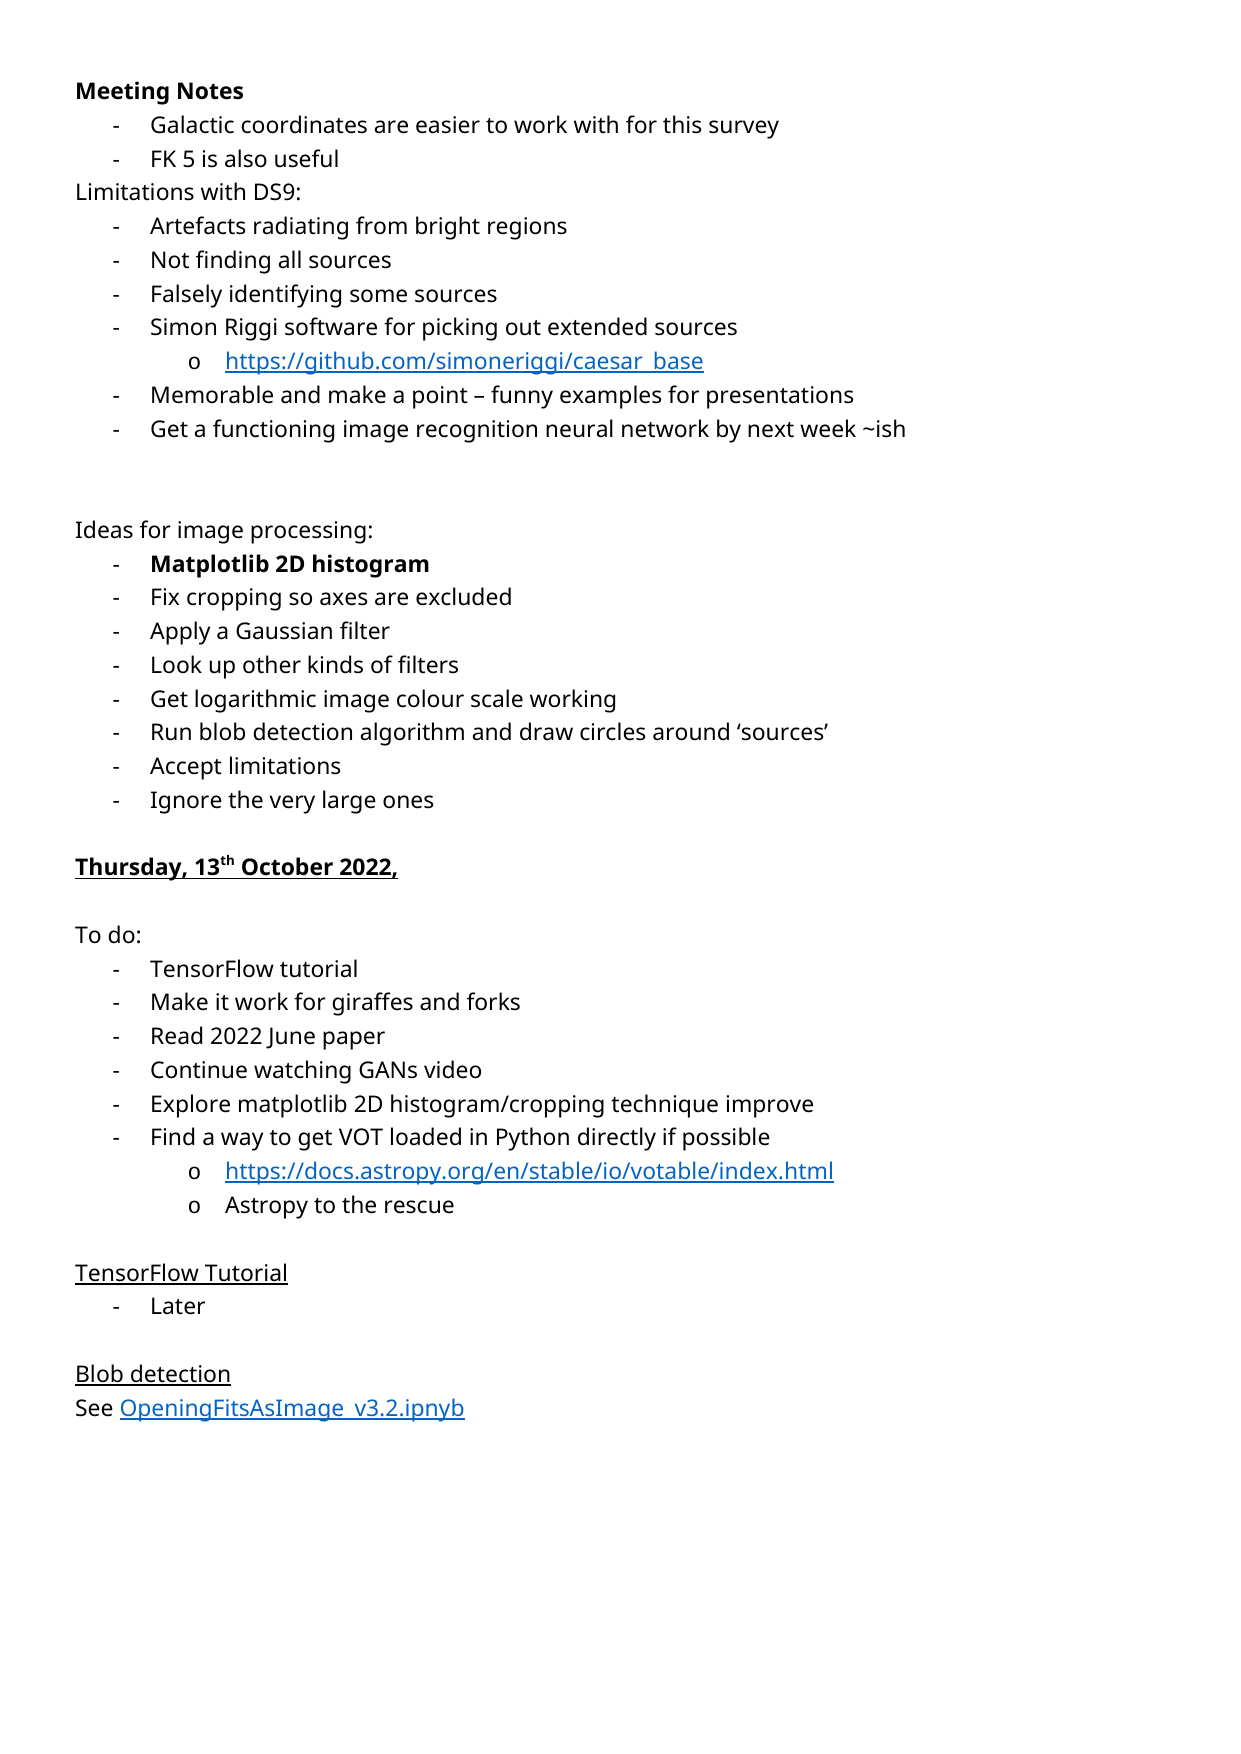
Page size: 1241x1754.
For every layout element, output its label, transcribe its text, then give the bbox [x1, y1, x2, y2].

list Later [112, 1290, 1165, 1322]
list Find a way to get VOT loaded in Python directly if possible [112, 1121, 1165, 1153]
list Falsely identifying some sources [112, 277, 1165, 309]
text Ideas for image processing: [75, 514, 1165, 545]
list Get logarithmic image colour scale working [112, 683, 1165, 714]
list Matplotlib 2D histogram [112, 548, 1165, 579]
list Fix cropping so axes are excluded [112, 581, 1165, 613]
text See OpeningFitsAsImage_v3.2.ipnyb [75, 1392, 1165, 1423]
list Ignore the very large ones [112, 784, 1165, 815]
list Read 2022 June paper [112, 1020, 1165, 1051]
text Meeting Notes [75, 75, 1165, 106]
list Accept limitations [112, 750, 1165, 781]
list Explore matplotlib 2D histogram/cropping technique improve [112, 1088, 1165, 1119]
list Get a functioning image recognition neural network by next week ~ish [112, 413, 1165, 444]
text Thursday, 13th October 2022, [75, 851, 1165, 883]
list Look up other kinds of filters [112, 649, 1165, 680]
list Astropy to the rescue [187, 1189, 1165, 1220]
list https://docs.astropy.org/en/stable/io/votable/index.html [187, 1155, 1165, 1186]
list Not finding all sources [112, 244, 1165, 275]
list FK 5 is also useful [112, 142, 1165, 174]
list Galactic coordinates are easier to work with for this survey [112, 109, 1165, 140]
text TensorFlow Tutorial [75, 1257, 1165, 1288]
list Run blob detection algorithm and draw circles around ‘sources’ [112, 716, 1165, 748]
list https://github.com/simoneriggi/caesar_base [187, 345, 1165, 376]
text Limitations with DS9: [75, 176, 1165, 207]
list Apply a Gaussian filter [112, 615, 1165, 646]
list Make it work for giraffes and forks [112, 986, 1165, 1018]
list Continue watching GANs video [112, 1054, 1165, 1085]
list TensorFlow tutorial [112, 953, 1165, 984]
list Memorable and make a point – funny examples for presentations [112, 379, 1165, 410]
list Simon Riggi software for picking out extended sources [112, 311, 1165, 342]
text To do: [75, 919, 1165, 950]
text Blob detection [75, 1358, 1165, 1389]
list Artefacts radiating from bright regions [112, 210, 1165, 241]
